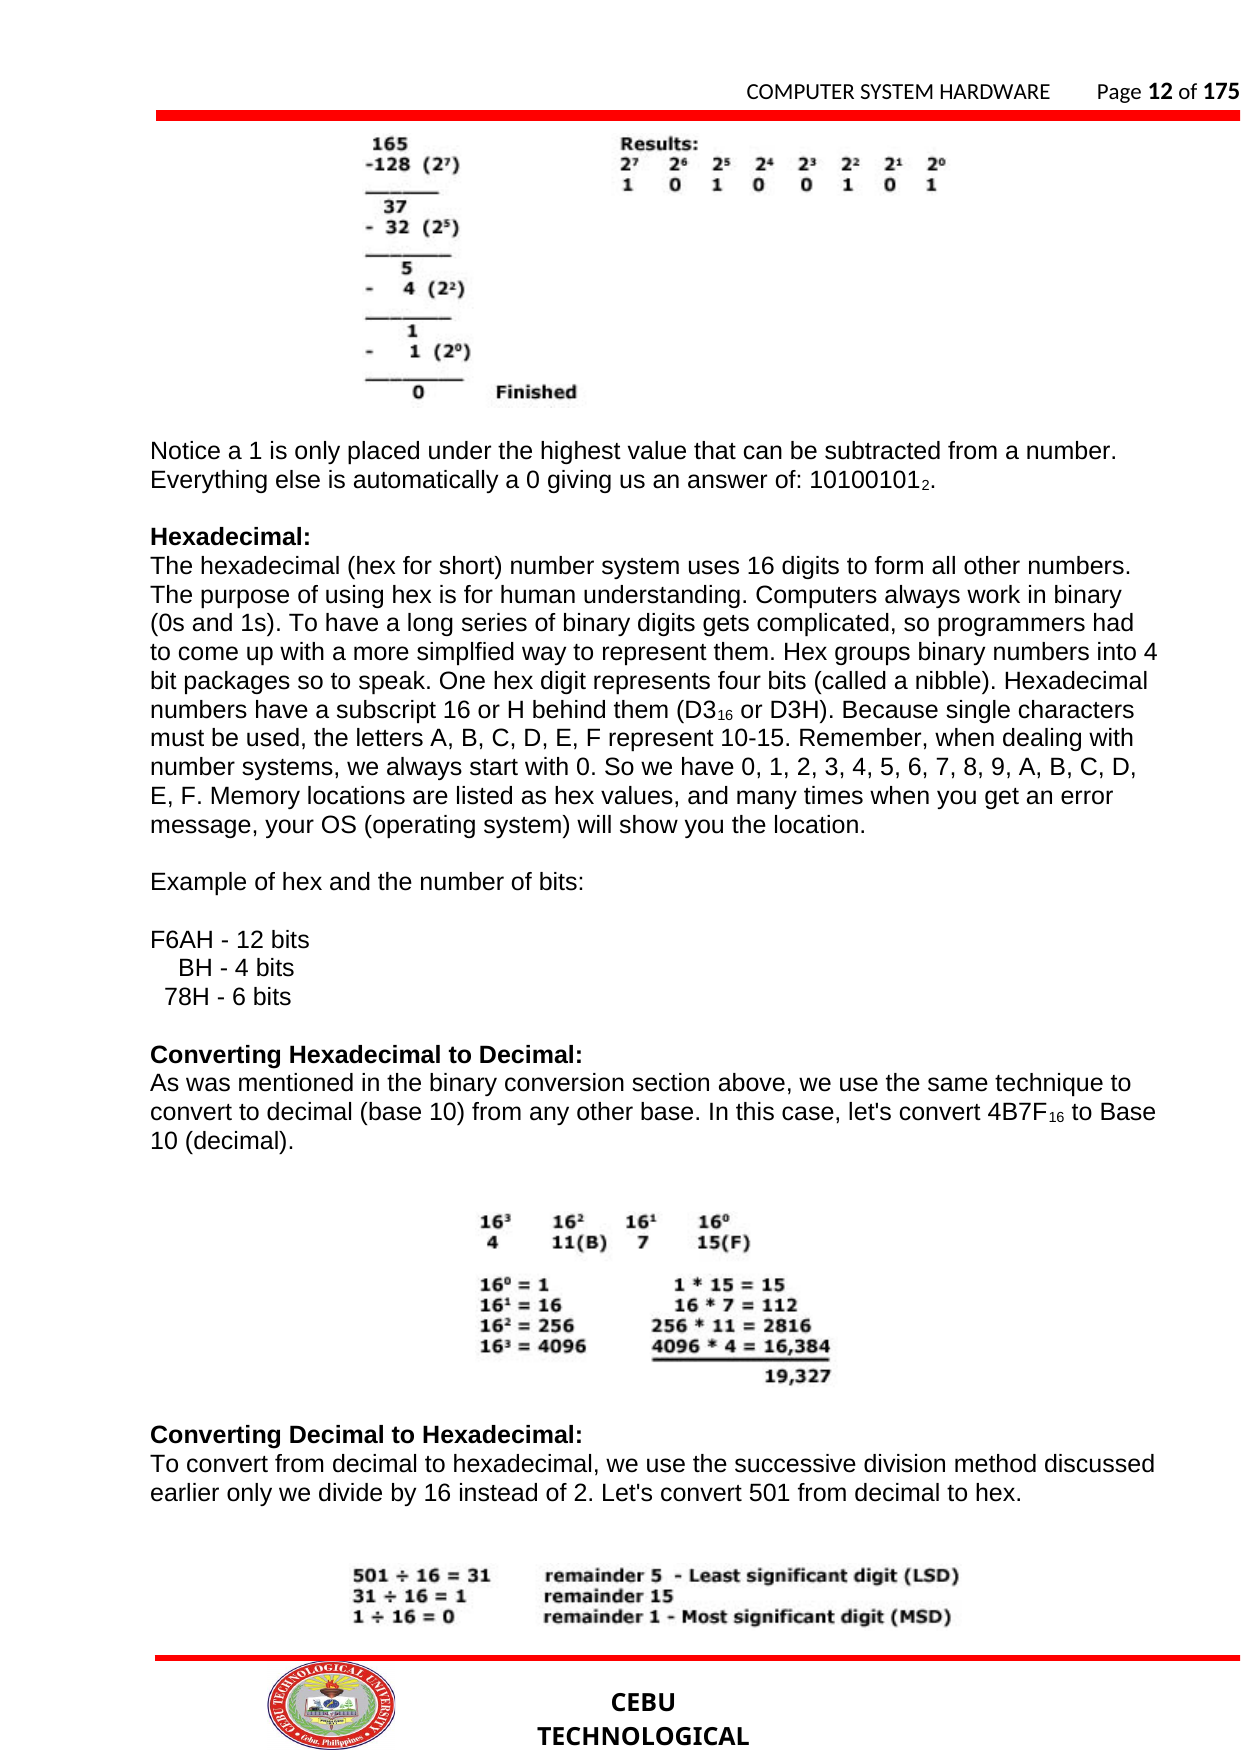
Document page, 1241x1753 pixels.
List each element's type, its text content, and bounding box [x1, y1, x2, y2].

text Notice a 1 is only placed under the highest value that can be subtracted from a number. Everything else is automatically a 0 giving us an answer of: 101001012. Hexadecimal: The hexadecimal (hex for short) number system uses 16 digits to form all other numbers. The purpose of using hex is for human understanding. Computers always work in binary (0s and 1s). To have a long series of binary digits gets complicated, so programmers had to come up with a more simplfied way to represent them. Hex groups binary numbers into 4 bit packages so to speak. One hex digit represents four bits (called a nibble). Hexadecimal numbers have a subscript 16 or H behind them (D316 or D3H). Because single characters must be used, the letters A, B, C, D, E, F represent 10-15. Remember, when dealing with number systems, we always start with 0. So we have 0, 1, 2, 3, 4, 5, 6, 7, 8, 9, A, B, C, D, E, F. Memory locations are listed as hex values, and many times when you get an error message, your OS (operating system) will show you the location. Example of hex and the number of bits: F6AH - 12 bits BH - 4 bits 78H - 6 bits Converting Hexadecimal to Decimal: As was mentioned in the binary conversion section above, we use the same technique to convert to decimal (base 10) from any other base. In this case, let's convert 4B7F16 to Base 10 (decimal). [150, 407, 1163, 1211]
picture [267, 1661, 396, 1750]
picture [475, 1211, 838, 1392]
picture [362, 133, 952, 408]
text Converting Decimal to Hexadecimal: To convert from decimal to hexadecimal, we use the successive division method discussed earlier only we divide by 16 instead of 2. Let's convert 501 from decimal to hex. [150, 1391, 1163, 1563]
picture [348, 1563, 965, 1631]
